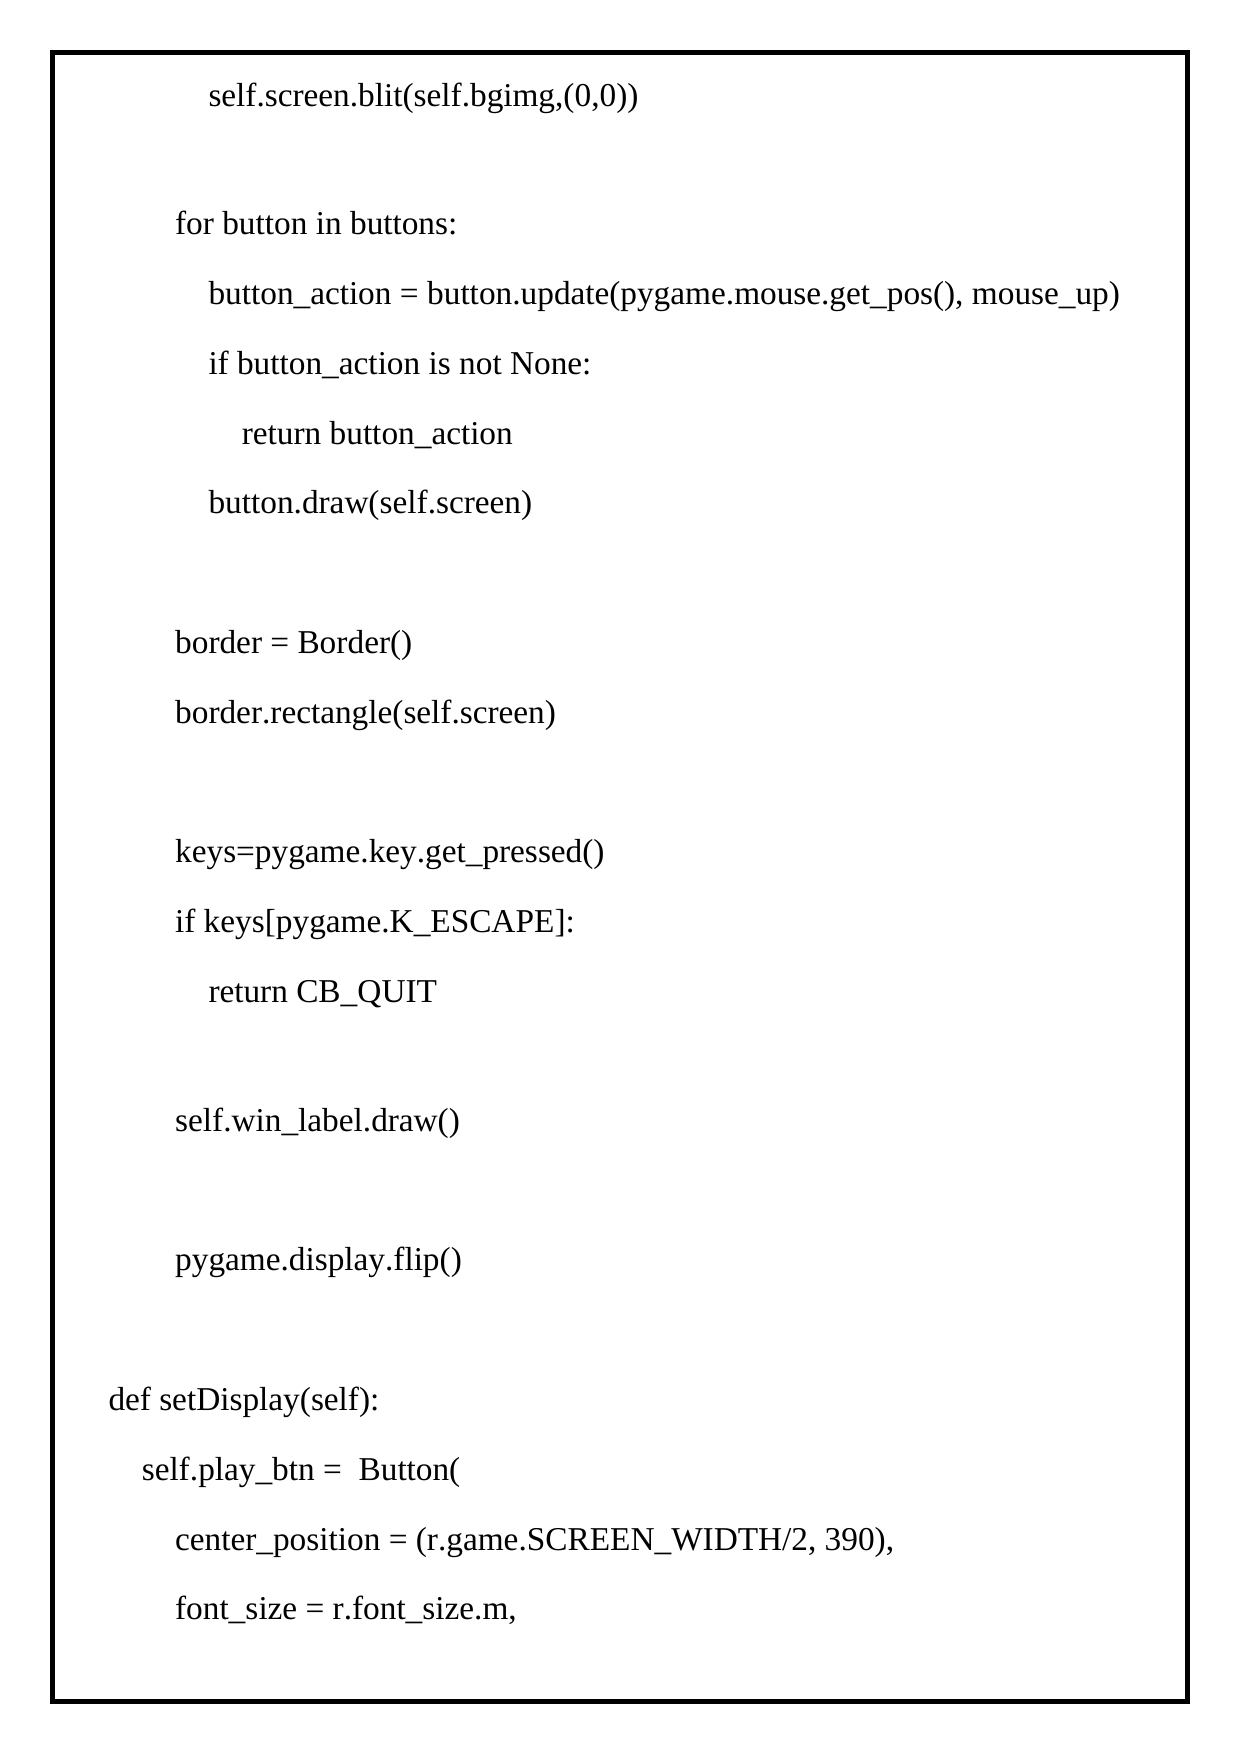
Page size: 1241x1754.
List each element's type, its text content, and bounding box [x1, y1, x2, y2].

text def setDisplay(self): [75, 1379, 1165, 1417]
text if button_action is not None: [75, 343, 1165, 382]
text button_action = button.update(pygame.mouse.get_pos(), mouse_up) [75, 273, 1165, 312]
text button.draw(self.screen) [75, 483, 1165, 521]
text return CB_QUIT [75, 971, 1165, 1010]
text font_size = r.font_size.m, [75, 1588, 1165, 1627]
text border.rectangle(self.screen) [75, 692, 1165, 731]
text if keys[pygame.K_ESCAPE]: [75, 902, 1165, 940]
text self.win_label.draw() [75, 1100, 1165, 1138]
text return button_action [75, 413, 1165, 451]
text self.screen.blit(self.bgimg,(0,0)) [75, 75, 1165, 113]
text center_position = (r.game.SCREEN_WIDTH/2, 390), [75, 1519, 1165, 1557]
text for button in buttons: [75, 204, 1165, 242]
text keys=pygame.key.get_pressed() [75, 832, 1165, 870]
text pygame.display.flip() [75, 1239, 1165, 1278]
text border = Border() [75, 622, 1165, 661]
text self.play_btn = Button( [75, 1449, 1165, 1487]
